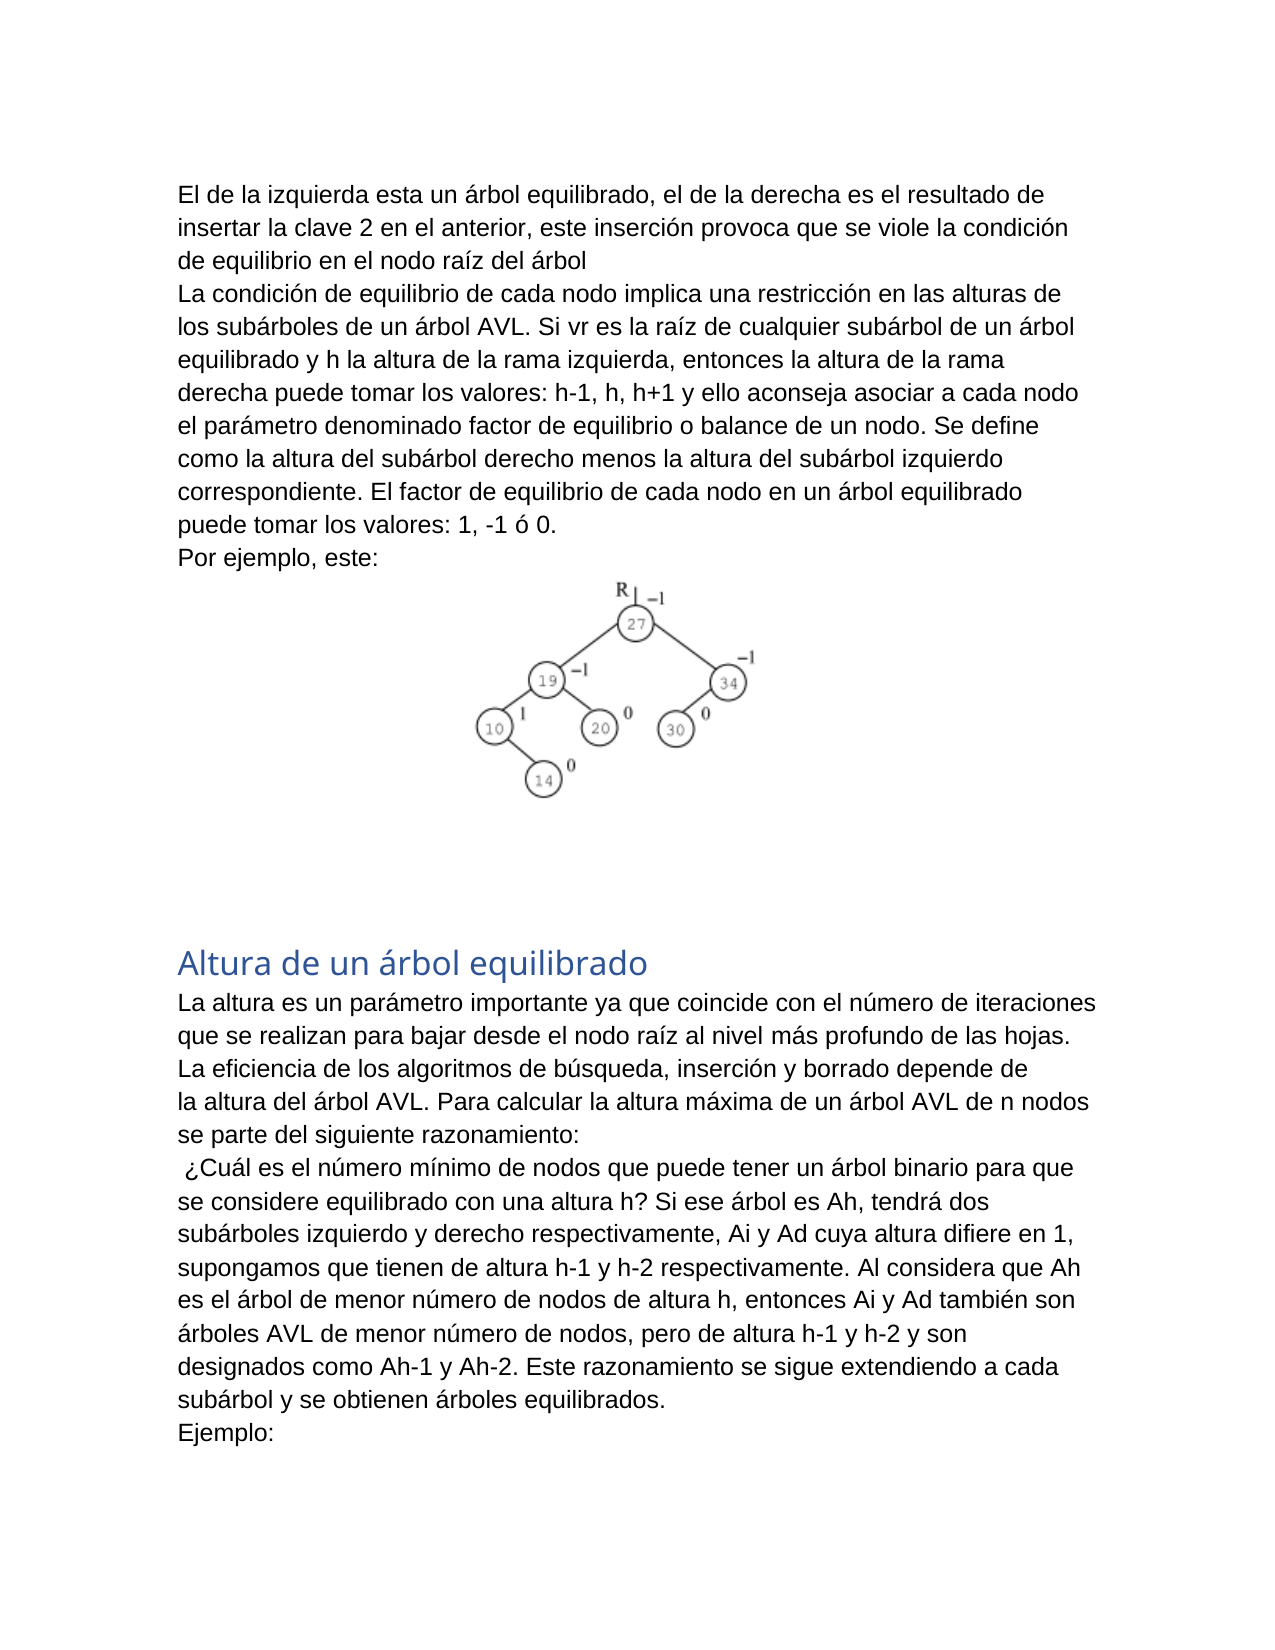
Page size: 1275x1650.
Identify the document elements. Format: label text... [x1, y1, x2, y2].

text La altura es un parámetro importante ya que coincide con el número de iteraciones que se realizan para bajar desde el nodo raíz al nivel más profundo de las hojas. La eficiencia de los algoritmos de búsqueda, inserción y borrado depende de la altura del árbol AVL. Para calcular la altura máxima de un árbol AVL de n nodos se parte del siguiente razonamiento: [177, 988, 1098, 1149]
text El de la izquierda esta un árbol equilibrado, el de la derecha es el resultado de insertar la clave 2 en el anterior, este inserción provoca que se viole la condición de equilibrio en el nodo raíz del árbol [177, 180, 1098, 274]
picture [455, 576, 813, 806]
text Por ejemplo, este: [177, 543, 1098, 572]
text La condición de equilibrio de cada nodo implica una restricción en las alturas de los subárboles de un árbol AVL. Si vr es la raíz de cualquier subárbol de un árbol equilibrado y h la altura de la rama izquierda, entonces la altura de la rama derecha puede tomar los valores: h-1, h, h+1 y ello aconseja asociar a cada nodo el parámetro denominado factor de equilibrio o balance de un nodo. Se define como la altura del subárbol derecho menos la altura del subárbol izquierdo correspondiente. El factor de equilibrio de cada nodo en un árbol equilibrado puede tomar los valores: 1, -1 ó 0. [177, 279, 1098, 539]
text ¿Cuál es el número mínimo de nodos que puede tener un árbol binario para que se considere equilibrado con una altura h? Si ese árbol es Ah, tendrá dos subárboles izquierdo y derecho respectivamente, Ai y Ad cuya altura difiere en 1, supongamos que tienen de altura h-1 y h-2 respectivamente. Al considera que Ah es el árbol de menor número de nodos de altura h, entonces Ai y Ad también son árboles AVL de menor número de nodos, pero de altura h-1 y h-2 y son designados como Ah-1 y Ah-2. Este razonamiento se sigue extendiendo a cada subárbol y se obtienen árboles equilibrados. [177, 1153, 1098, 1413]
subtitle Altura de un árbol equilibrado [177, 939, 1098, 985]
text Ejemplo: [177, 1418, 1098, 1446]
